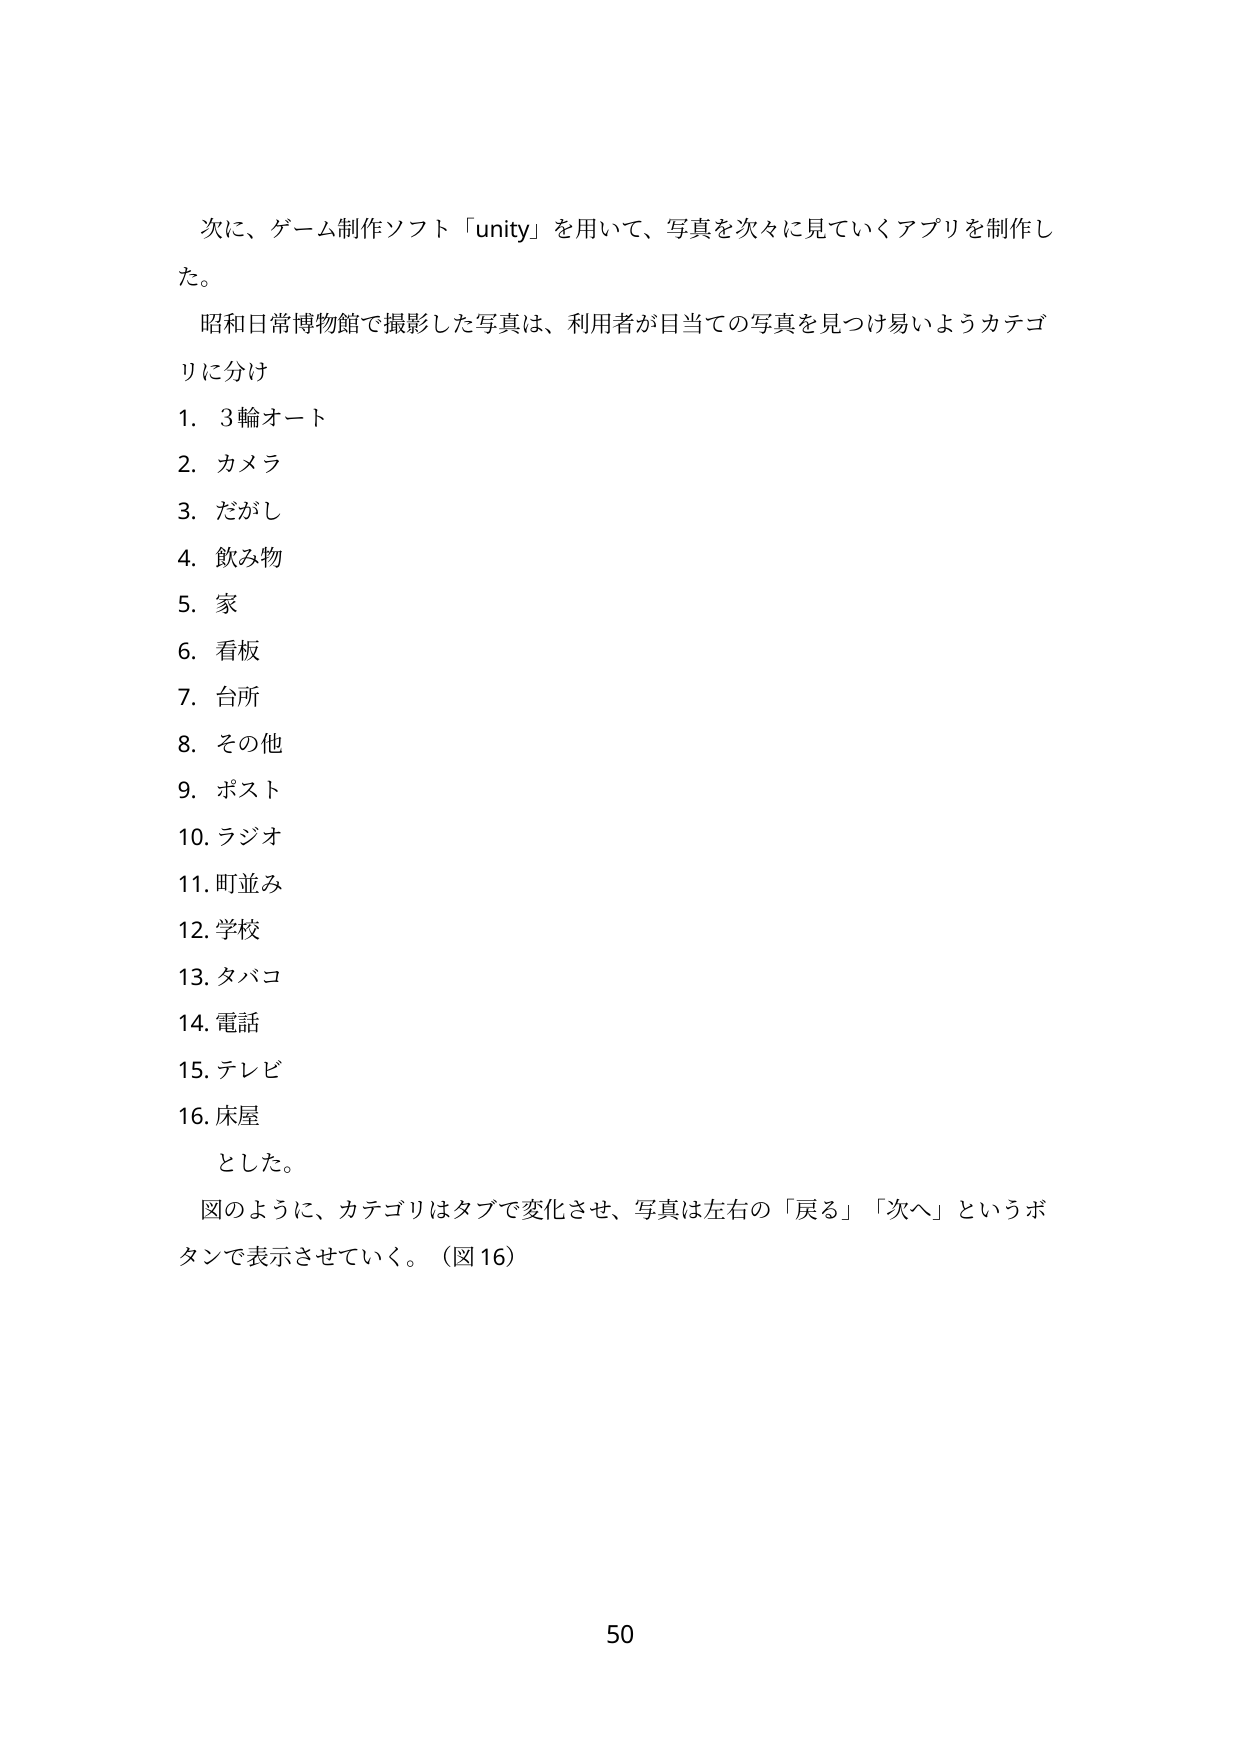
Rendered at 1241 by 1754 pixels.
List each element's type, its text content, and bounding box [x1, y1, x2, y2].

list 床屋 [177, 1094, 1063, 1136]
list その他 [177, 722, 1063, 763]
list テレビ [177, 1048, 1063, 1089]
list 台所 [177, 675, 1063, 717]
list 飲み物 [177, 535, 1063, 577]
list とした。 [215, 1141, 1063, 1182]
list 家 [177, 582, 1063, 624]
list 学校 [177, 908, 1063, 949]
text 次に、ゲーム制作ソフト「unity」を用いて、写真を次々に見ていくアプリを制作した。 [177, 207, 1063, 296]
list タバコ [177, 954, 1063, 996]
list ラジオ [177, 815, 1063, 856]
list 町並み [177, 861, 1063, 903]
list 看板 [177, 628, 1063, 670]
text 図のように、カテゴリはタブで変化させ、写真は左右の「戻る」「次へ」というボタンで表示させていく。（図16） [177, 1187, 1063, 1277]
list ３輪オート [177, 396, 1063, 437]
list 電話 [177, 1001, 1063, 1043]
list カメラ [177, 442, 1063, 484]
list ポスト [177, 768, 1063, 810]
text 昭和日常博物館で撮影した写真は、利用者が目当ての写真を見つけ易いようカテゴリに分け [177, 301, 1063, 391]
list だがし [177, 489, 1063, 531]
